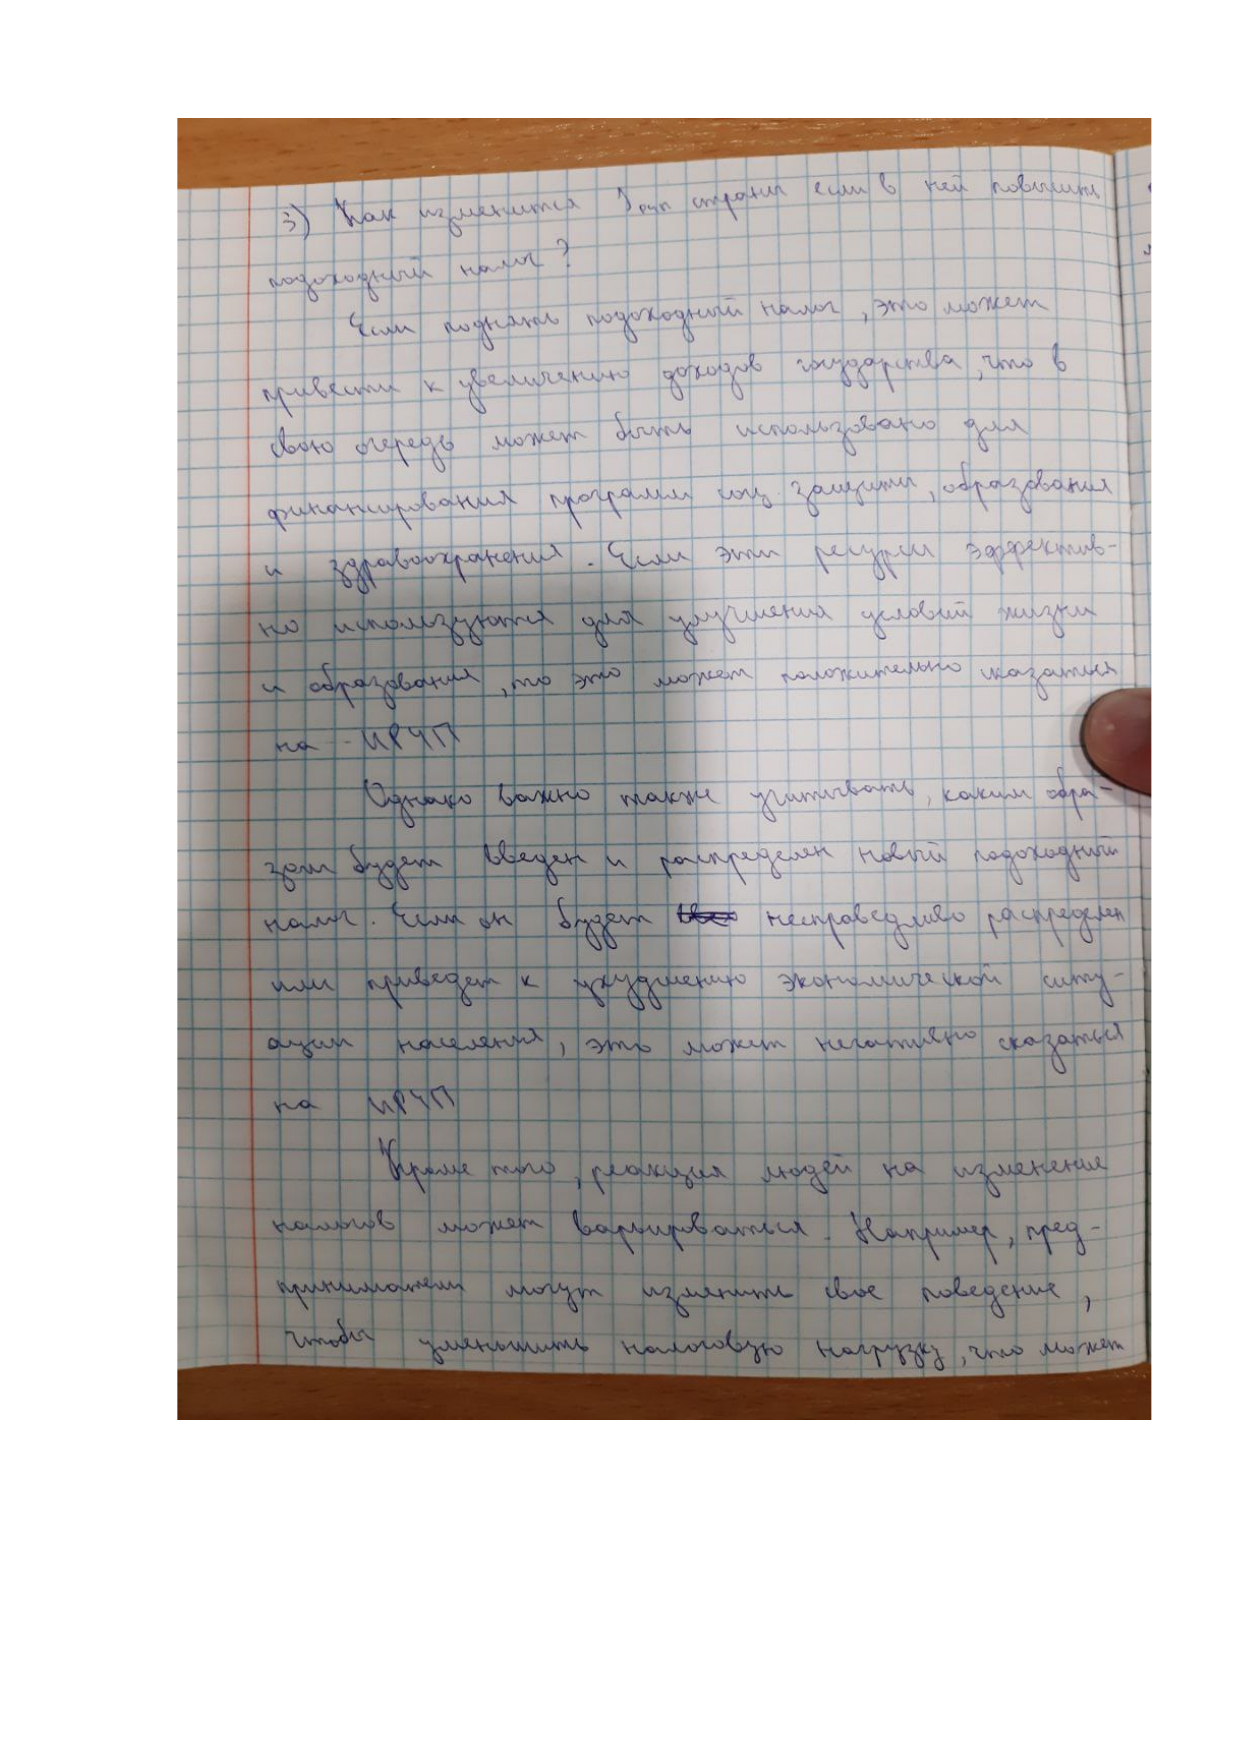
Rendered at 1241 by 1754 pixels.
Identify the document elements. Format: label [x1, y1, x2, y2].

picture [177, 118, 1152, 1420]
